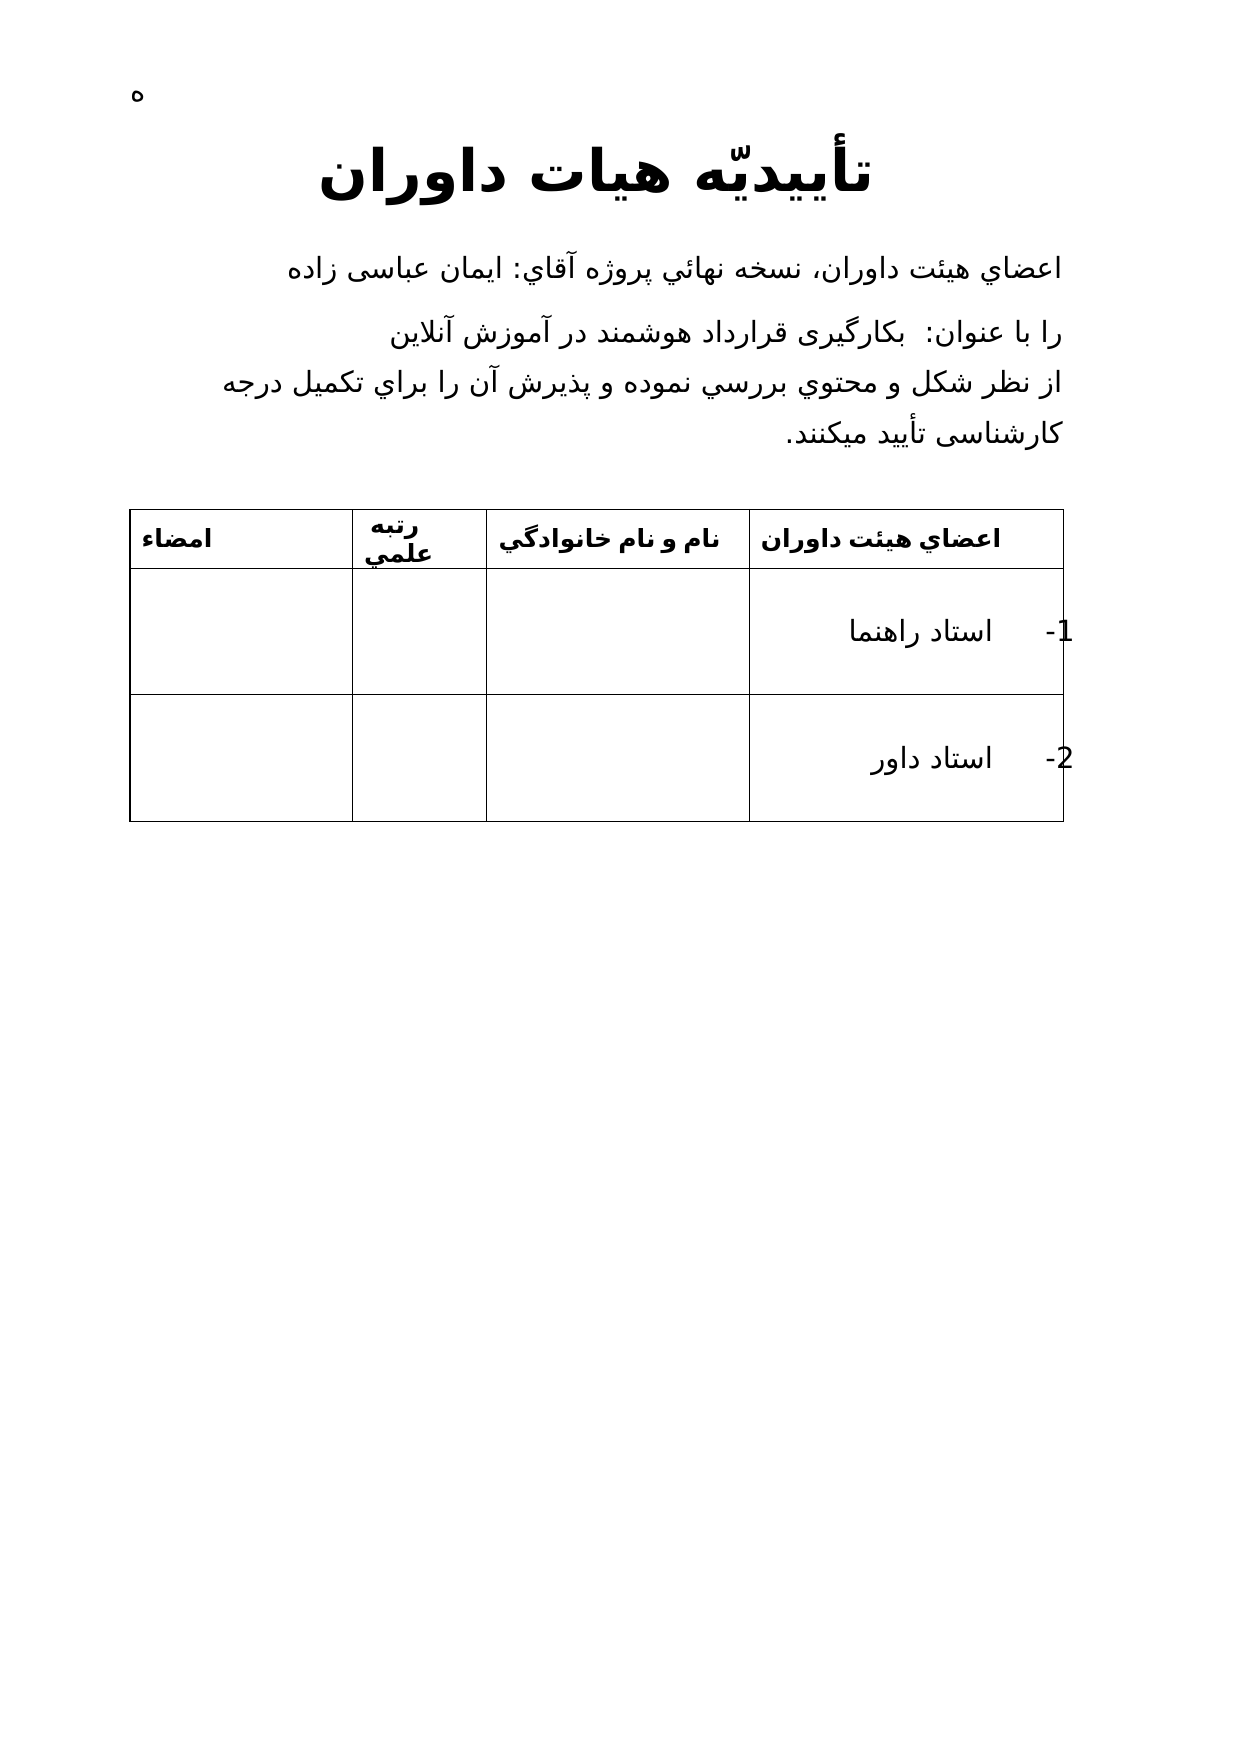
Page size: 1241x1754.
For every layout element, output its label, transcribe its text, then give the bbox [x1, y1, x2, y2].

table_header امضاء [131, 510, 352, 567]
table_cell [487, 569, 749, 694]
table_header نام و نام خانوادگي [487, 510, 749, 567]
table_cell [131, 569, 352, 694]
text اعضاي هيئت داوران، نسخه نهائي پروژه آقاي: ایمان عباسی زاده [130, 251, 1063, 285]
subtitle تأييديّه هيات داوران [130, 137, 1063, 205]
table_header رتبه علمي [353, 510, 486, 567]
table_cell [353, 569, 486, 694]
text از نظر شکل و محتوي بررسي نموده و پذيرش آن را براي تکميل درجه کارشناسی تأييد مي‏کنند. [130, 366, 1063, 451]
table_cell [353, 695, 486, 821]
table_header اعضاي هيئت داوران [750, 510, 1063, 567]
table_cell استاد راهنما [750, 569, 1063, 694]
table_cell [131, 695, 352, 821]
table_cell استاد داور [750, 695, 1063, 821]
title را با عنوان: بکارگیری قرارداد‌ هوشمند در آموزش آنلاین [130, 315, 1063, 349]
table_cell [487, 695, 749, 821]
